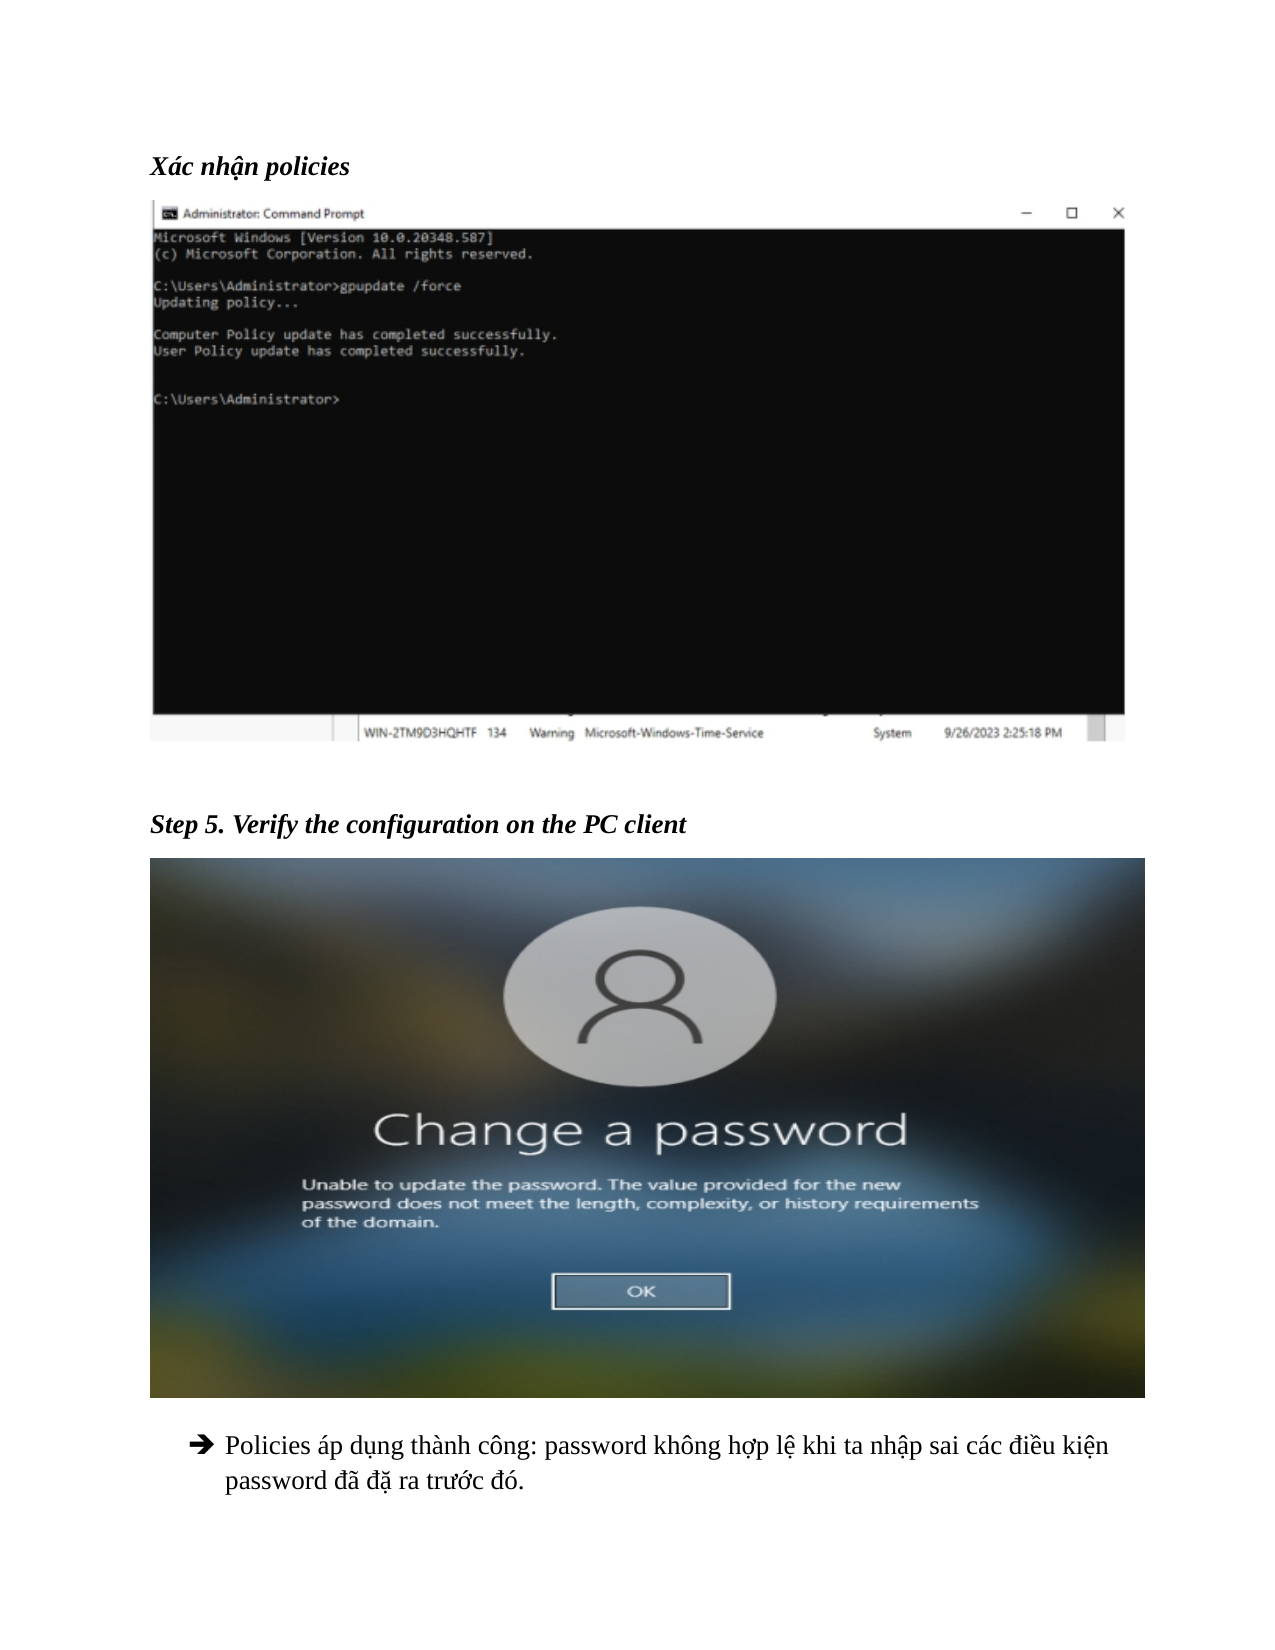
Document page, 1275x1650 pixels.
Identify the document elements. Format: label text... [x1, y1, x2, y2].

text Step 5. Verify the configuration on the PC client [150, 808, 1125, 839]
text Xác nhận policies [150, 150, 1125, 181]
picture [150, 200, 1125, 743]
picture [150, 858, 1145, 1398]
list Policies áp dụng thành công: password không hợp lệ khi ta nhập sai các điều kiện password đã đặ ra trước đó. [187, 1429, 1125, 1495]
